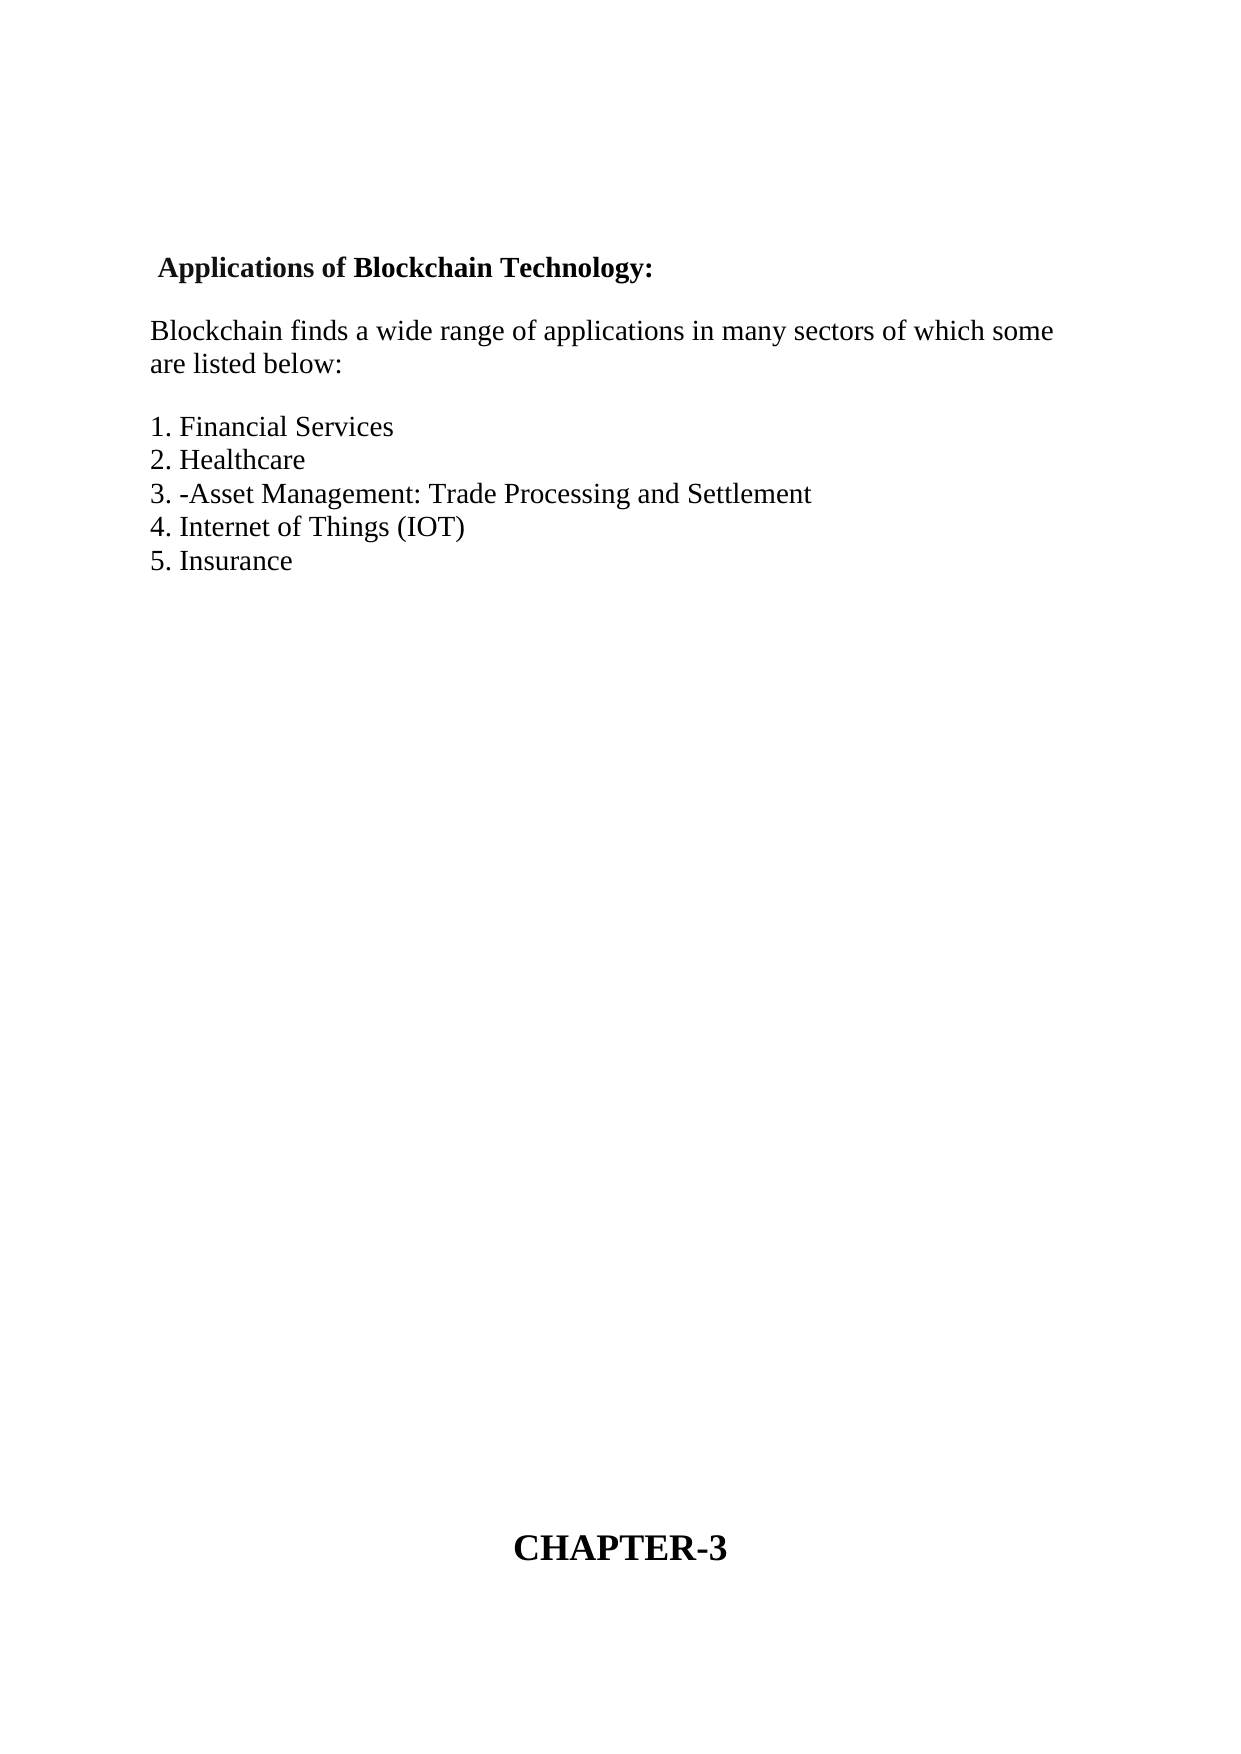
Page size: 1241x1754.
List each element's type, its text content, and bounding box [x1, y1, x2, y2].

text Blockchain finds a wide range of applications in many sectors of which some are listed below: [150, 313, 1090, 380]
text CHAPTER-3 [150, 1525, 1090, 1568]
list 4. Internet of Things (IOT) [150, 509, 1090, 543]
text Applications of Blockchain Technology: [150, 251, 1090, 284]
list 5. Insurance [150, 543, 1090, 576]
list 2. Healthcare [150, 442, 1090, 476]
list 1. Financial Services [150, 409, 1090, 442]
list 3. -Asset Management: Trade Processing and Settlement [150, 476, 1090, 509]
